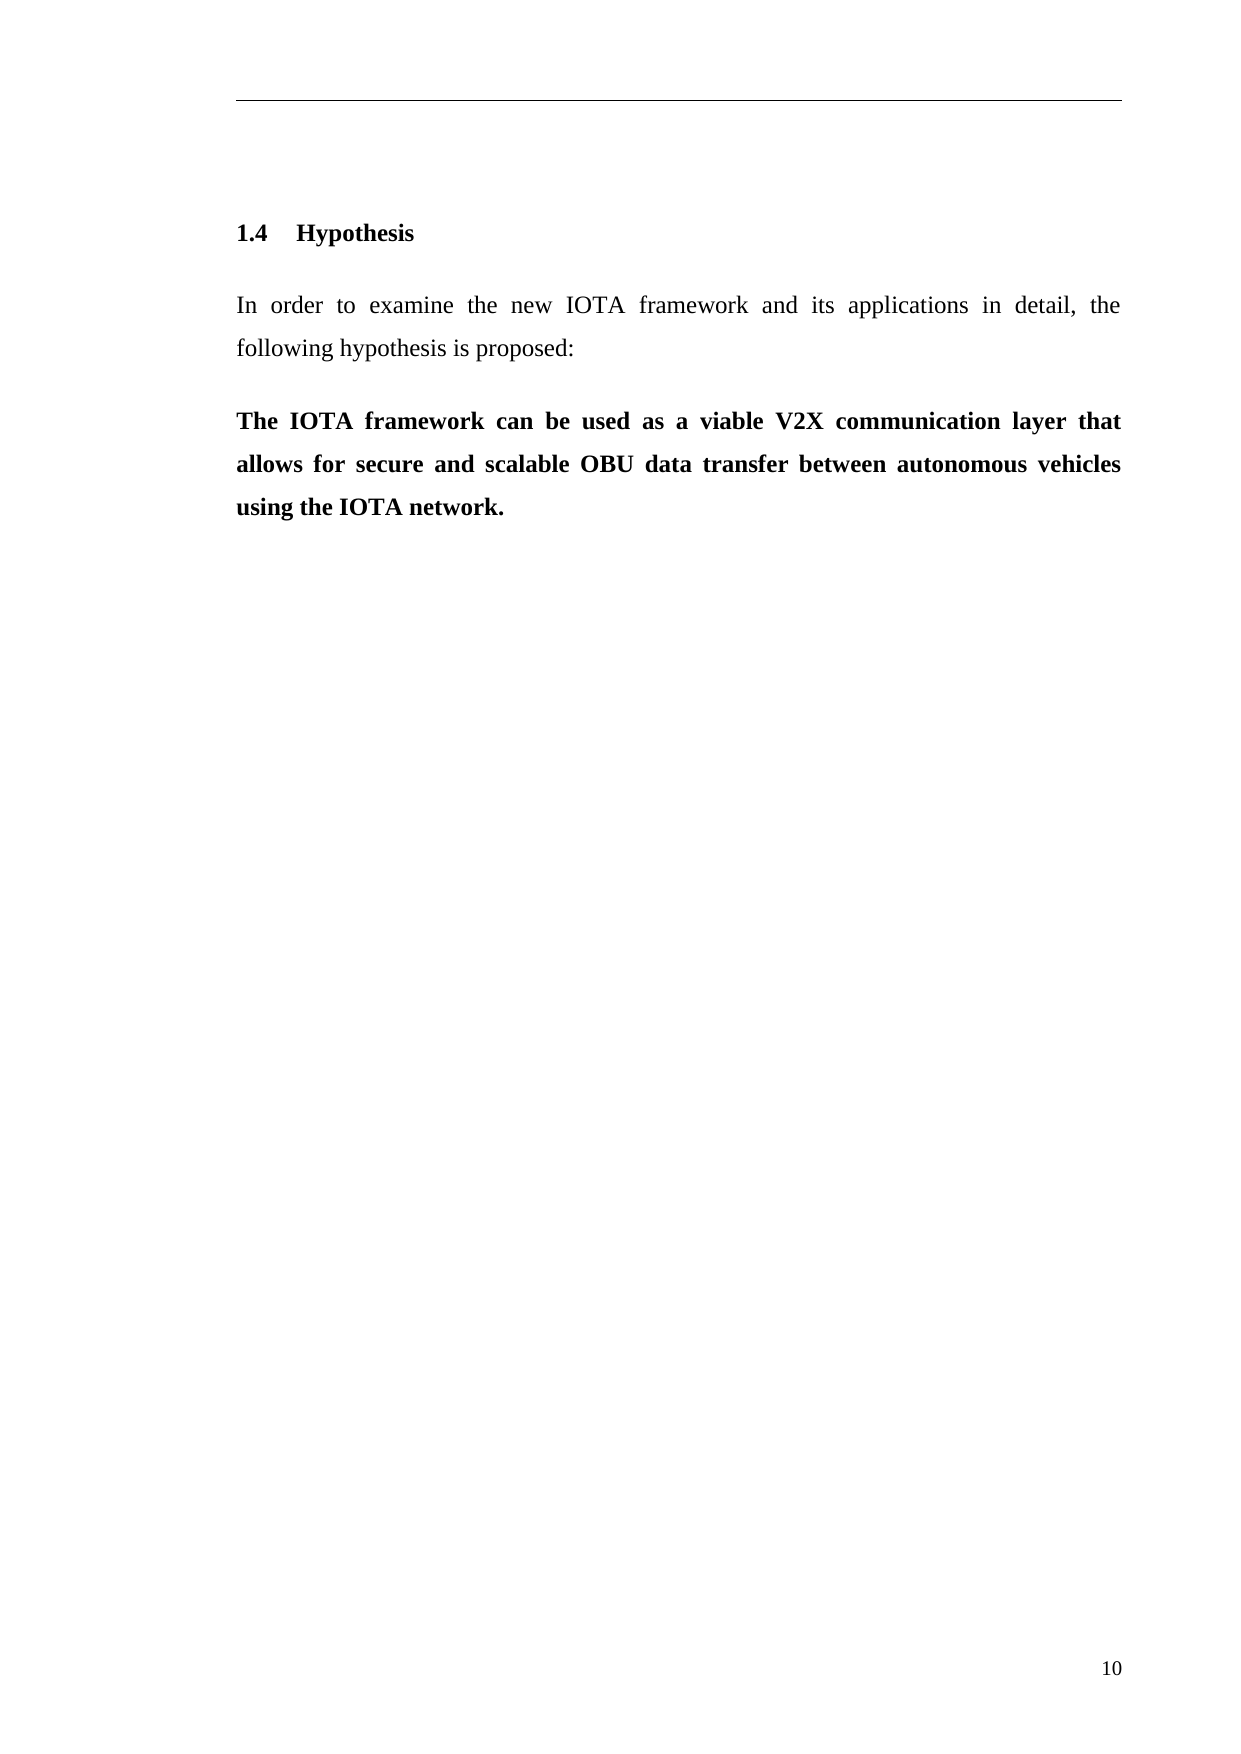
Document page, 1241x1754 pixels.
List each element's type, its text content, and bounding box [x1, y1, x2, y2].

text The IOTA framework can be used as a viable V2X communication layer that allows for secure and scalable OBU data transfer between autonomous vehicles using the IOTA network. [236, 406, 1122, 521]
text In order to examine the new IOTA framework and its applications in detail, the following hypothesis is proposed: [236, 290, 1122, 362]
subtitle Hypothesis [236, 218, 1122, 247]
